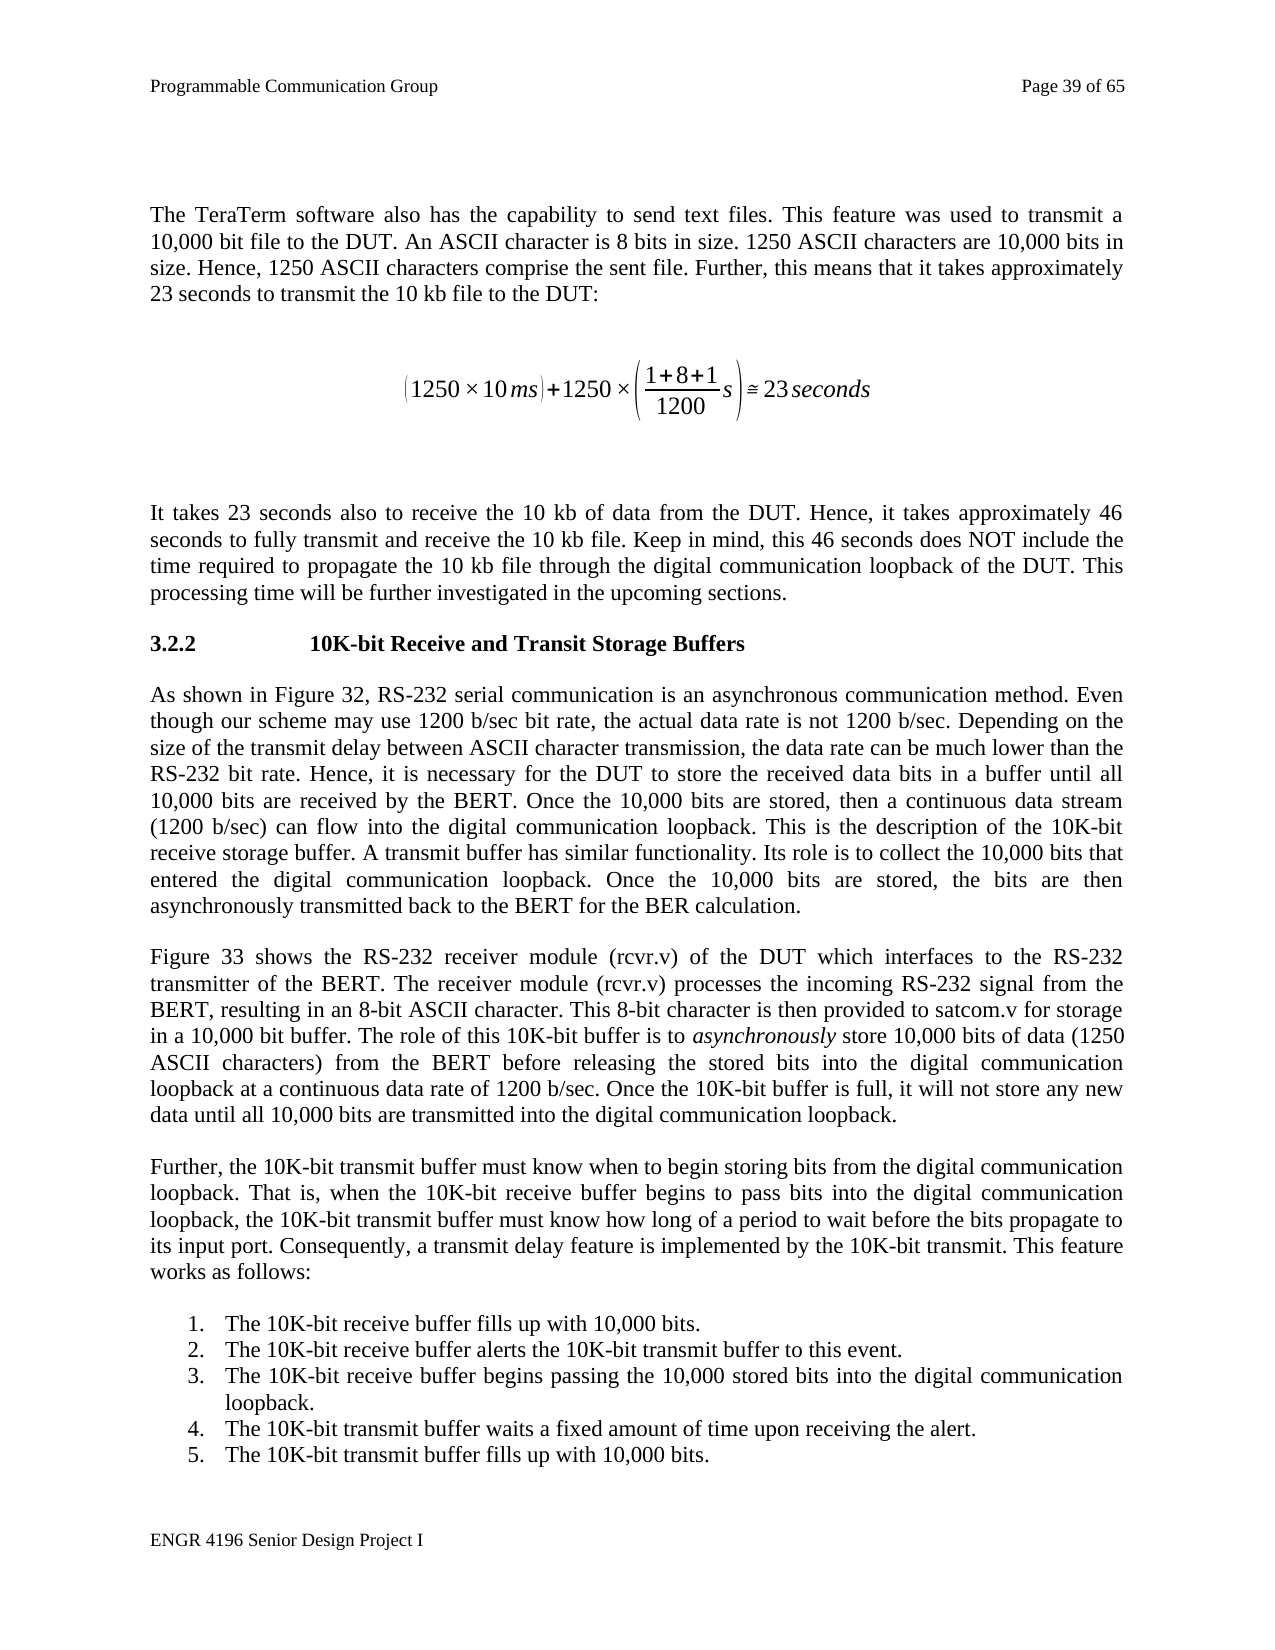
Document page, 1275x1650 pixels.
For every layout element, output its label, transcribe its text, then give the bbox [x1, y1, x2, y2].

text Further, the 10K-bit transmit buffer must know when to begin storing bits from the digital communication loopback. That is, when the 10K-bit receive buffer begins to pass bits into the digital communication loopback, the 10K-bit transmit buffer must know how long of a period to wait before the bits propagate to its input port. Consequently, a transmit delay feature is implemented by the 10K-bit transmit. This feature works as follows: [150, 1153, 1125, 1285]
list The 10K-bit receive buffer fills up with 10,000 bits. [187, 1310, 1125, 1336]
list The 10K-bit transmit buffer fills up with 10,000 bits. [187, 1441, 1125, 1468]
list The 10K-bit transmit buffer waits a fixed amount of time upon receiving the alert. [187, 1415, 1125, 1441]
text It takes 23 seconds also to receive the 10 kb of data from the DUT. Hence, it takes approximately 46 seconds to fully transmit and receive the 10 kb file. Keep in mind, this 46 seconds does NOT include the time required to propagate the 10 kb file through the digital communication loopback of the DUT. This processing time will be further investigated in the upcoming sections. [150, 499, 1125, 605]
text The TeraTerm software also has the capability to send text files. This feature was used to transmit a 10,000 bit file to the DUT. An ASCII character is 8 bits in size. 1250 ASCII characters are 10,000 bits in size. Hence, 1250 ASCII characters comprise the sent file. Further, this means that it takes approximately 23 seconds to transmit the 10 kb file to the DUT: [150, 201, 1125, 307]
subtitle 3.2.2 10K-bit Receive and Transit Storage Buffers [150, 630, 1125, 656]
text As shown in Figure 32, RS-232 serial communication is an asynchronous communication method. Even though our scheme may use 1200 b/sec bit rate, the actual data rate is not 1200 b/sec. Depending on the size of the transmit delay between ASCII character transmission, the data rate can be much lower than the RS-232 bit rate. Hence, it is necessary for the DUT to store the received data bits in a buffer until all 10,000 bits are received by the BERT. Once the 10,000 bits are stored, then a continuous data stream (1200 b/sec) can flow into the digital communication loopback. This is the description of the 10K-bit receive storage buffer. A transmit buffer has similar functionality. Its role is to collect the 10,000 bits that entered the digital communication loopback. Once the 10,000 bits are stored, the bits are then asynchronously transmitted back to the BERT for the BER calculation. [150, 681, 1125, 918]
list The 10K-bit receive buffer alerts the 10K-bit transmit buffer to this event. [187, 1336, 1125, 1362]
text Figure 33 shows the RS-232 receiver module (rcvr.v) of the DUT which interfaces to the RS-232 transmitter of the BERT. The receiver module (rcvr.v) processes the incoming RS-232 signal from the BERT, resulting in an 8-bit ASCII character. This 8-bit character is then provided to satcom.v for storage in a 10,000 bit buffer. The role of this 10K-bit buffer is to asynchronously store 10,000 bits of data (1250 ASCII characters) from the BERT before releasing the stored bits into the digital communication loopback at a continuous data rate of 1200 b/sec. Once the 10K-bit buffer is full, it will not store any new data until all 10,000 bits are transmitted into the digital communication loopback. [150, 943, 1125, 1128]
list The 10K-bit receive buffer begins passing the 10,000 stored bits into the digital communication loopback. [187, 1362, 1125, 1415]
